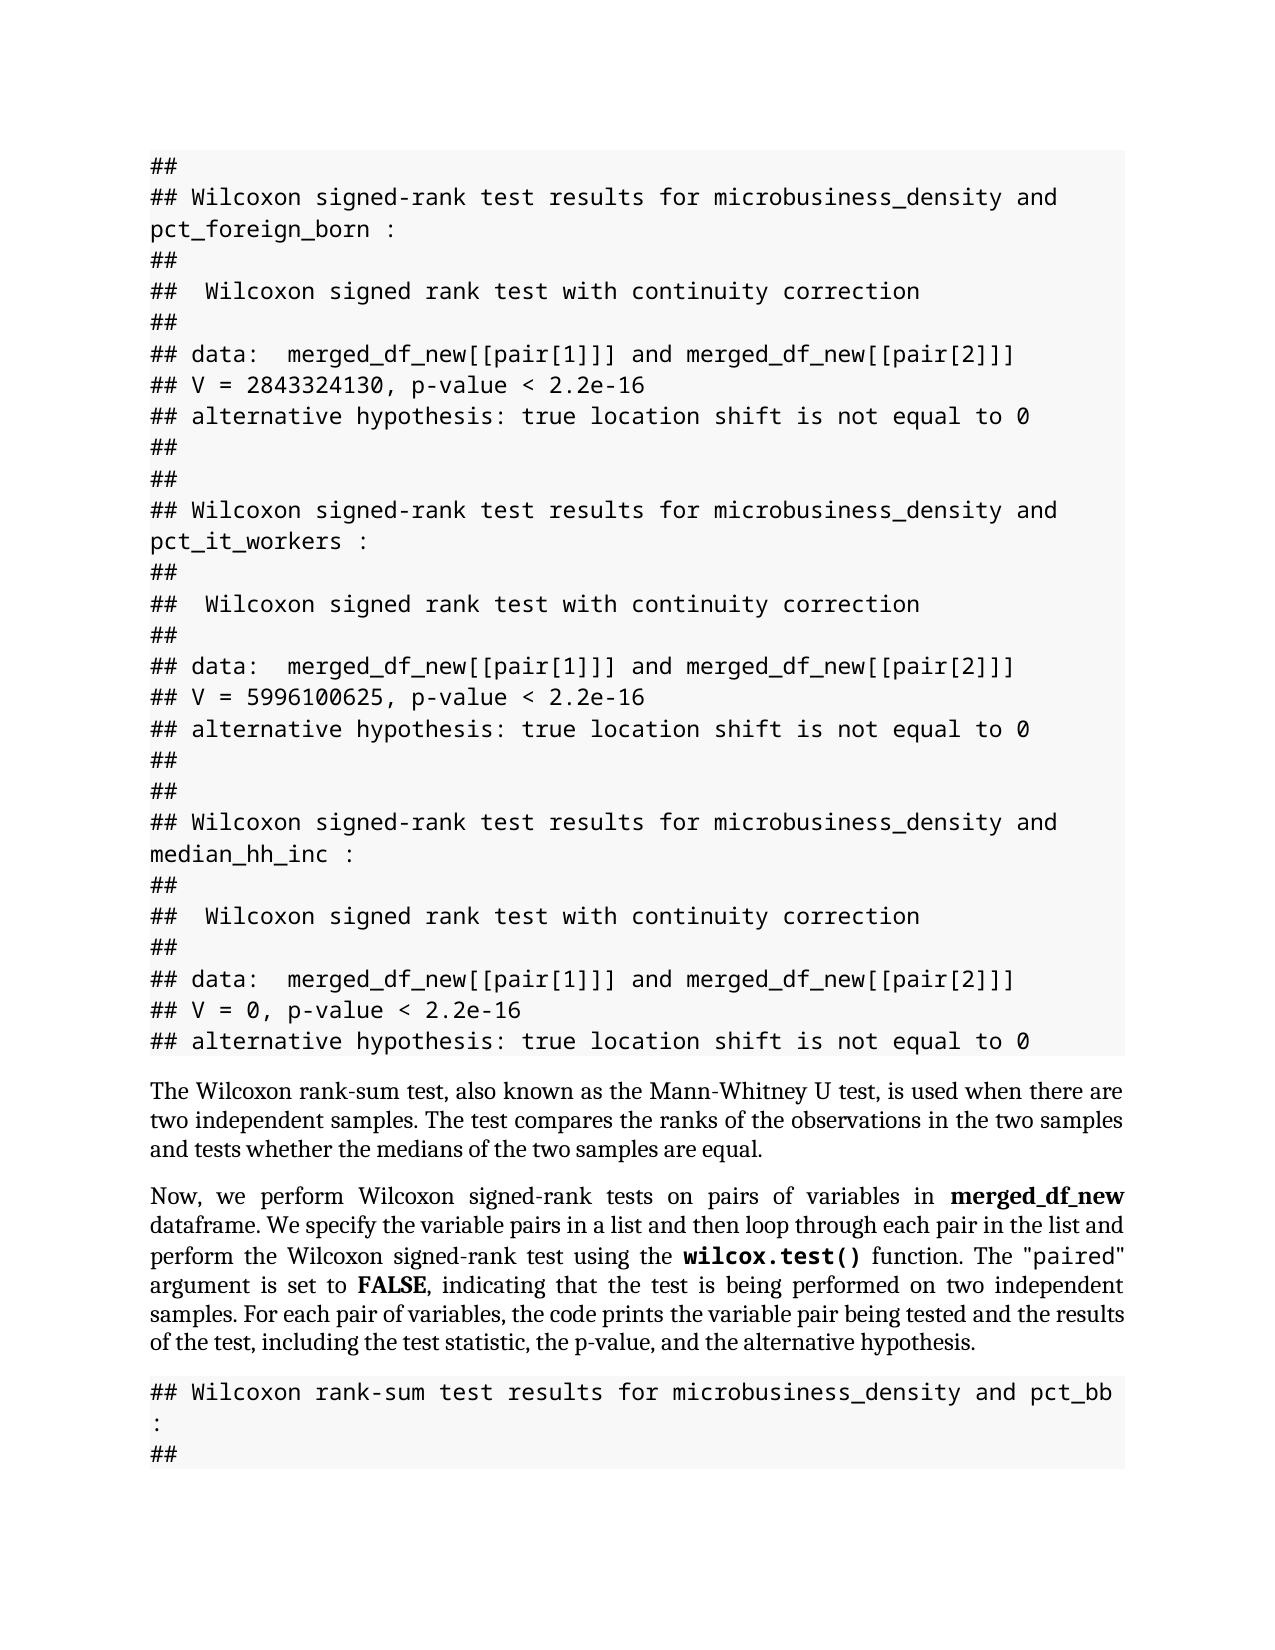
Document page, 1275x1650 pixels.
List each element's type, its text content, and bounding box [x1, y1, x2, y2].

text The Wilcoxon rank-sum test, also known as the Mann-Whitney U test, is used when there are two independent samples. The test compares the ranks of the observations in the two samples and tests whether the medians of the two samples are equal. [150, 1077, 1125, 1163]
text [150, 1376, 1125, 1469]
text Now, we perform Wilcoxon signed-rank tests on pairs of variables in merged_df_new dataframe. We specify the variable pairs in a list and then loop through each pair in the list and perform the Wilcoxon signed-rank test using the wilcox.test() function. The "paired" argument is set to FALSE, indicating that the test is being performed on two independent samples. For each pair of variables, the code prints the variable pair being tested and the results of the test, including the test statistic, the p-value, and the alternative hypothesis. [150, 1182, 1125, 1357]
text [150, 150, 1125, 1056]
